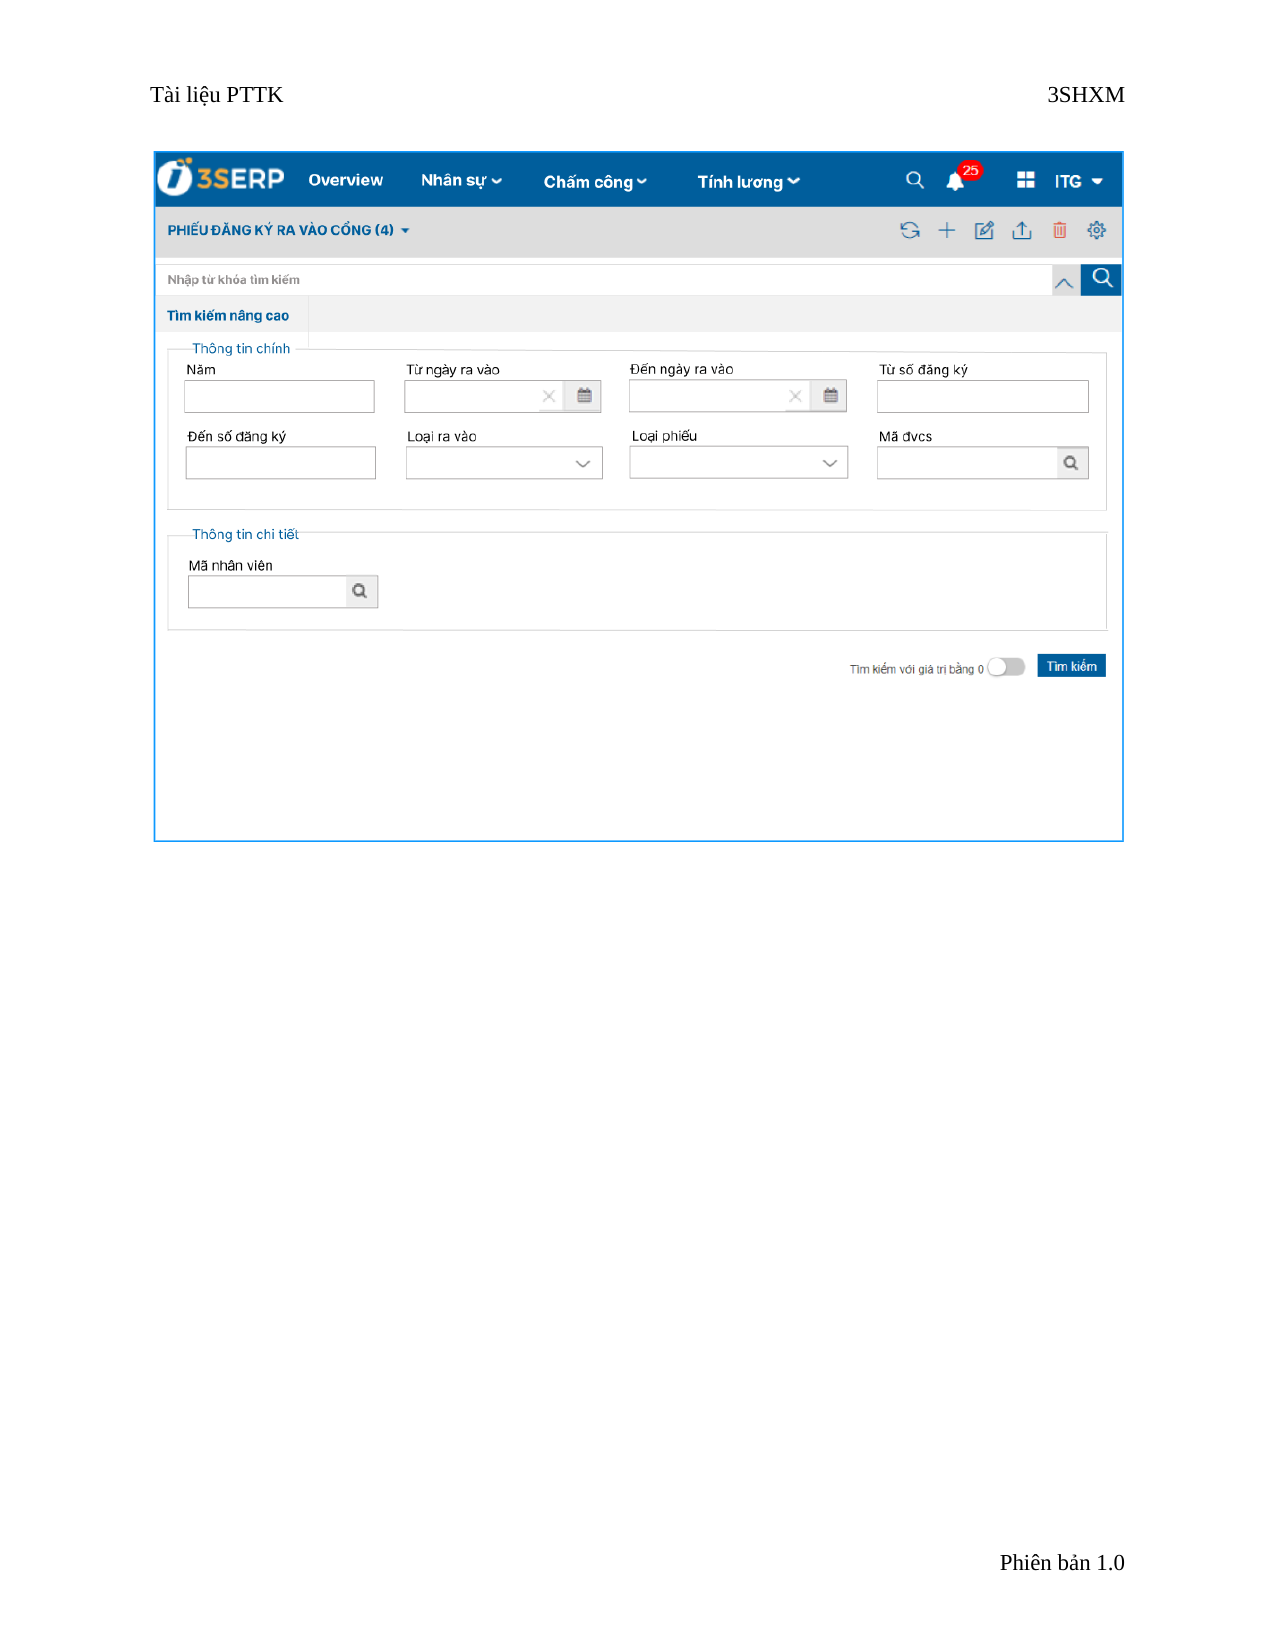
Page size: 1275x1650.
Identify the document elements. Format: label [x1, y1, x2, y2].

picture [150, 150, 1125, 847]
